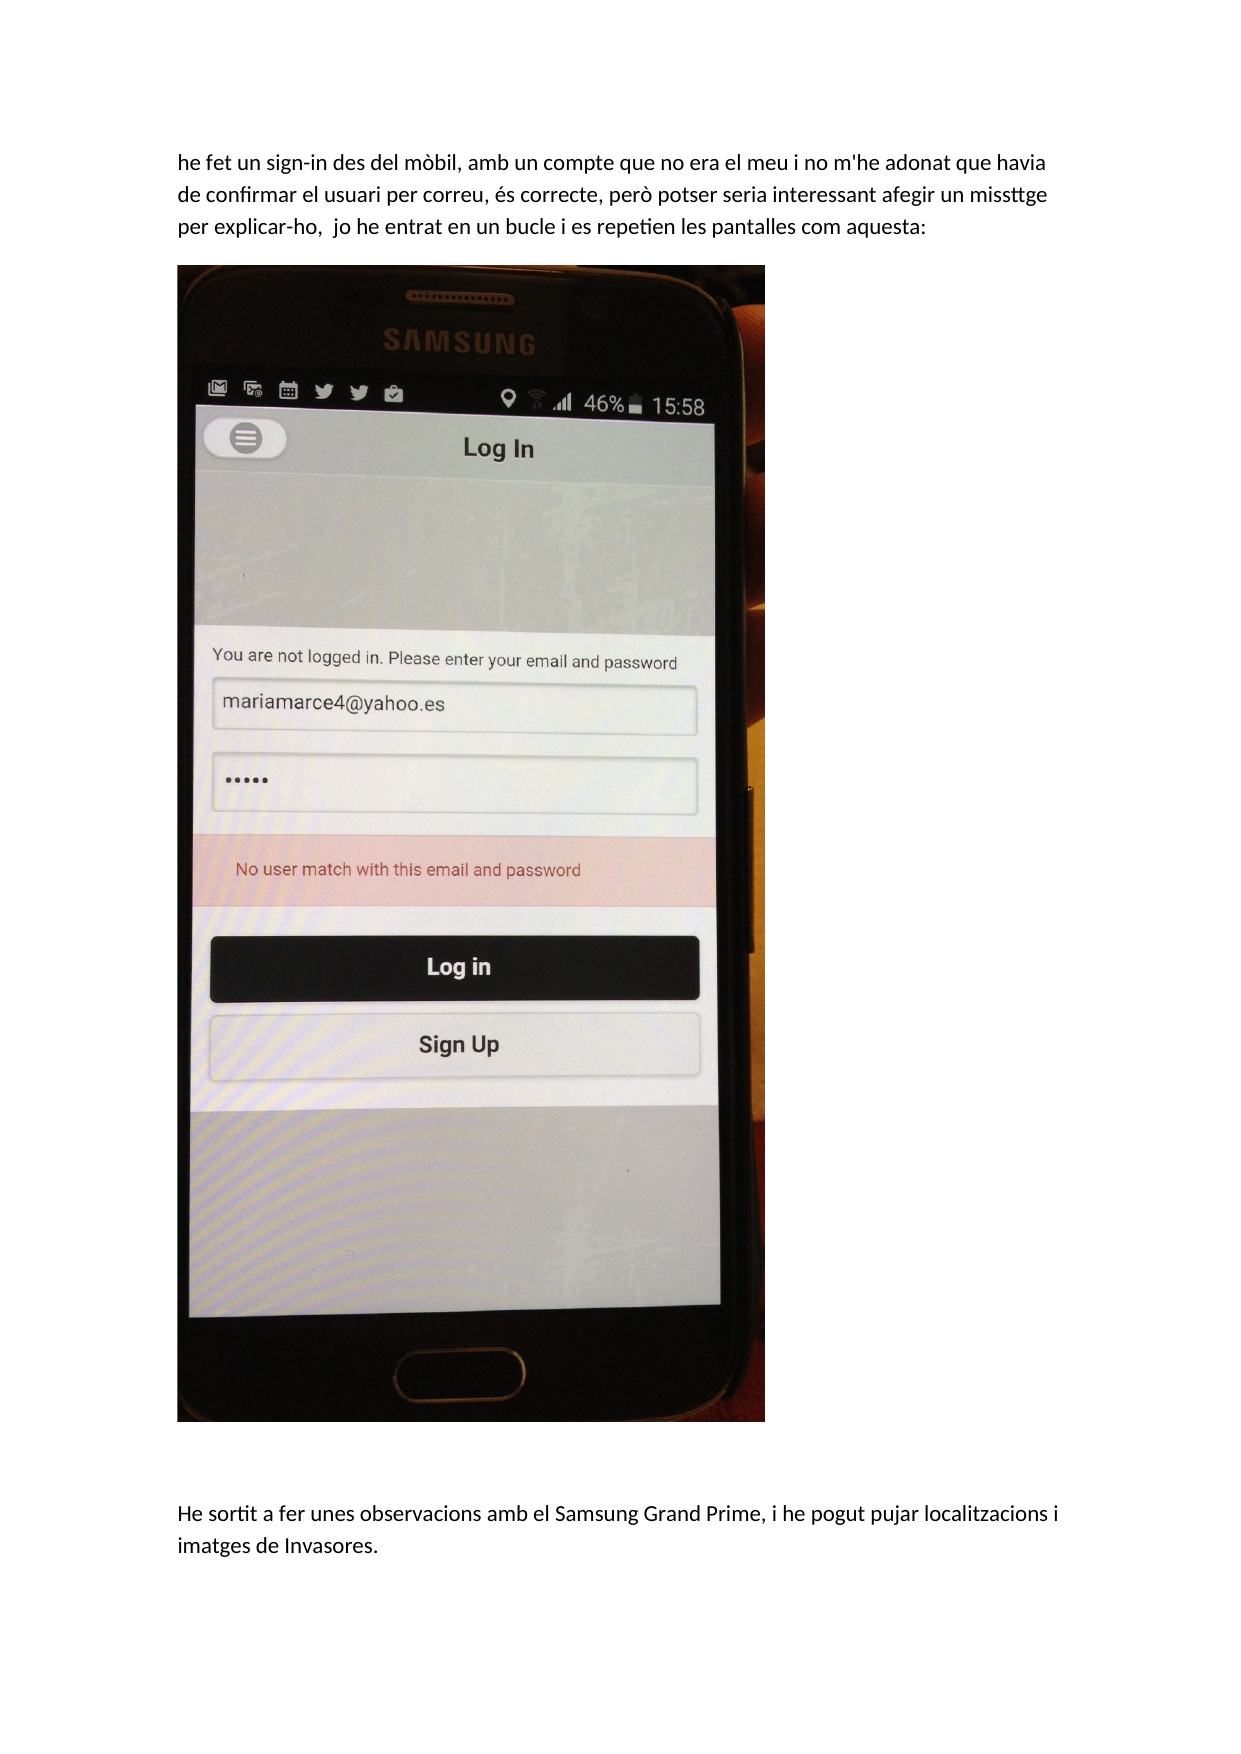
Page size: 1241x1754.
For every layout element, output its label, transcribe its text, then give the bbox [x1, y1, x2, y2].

picture [177, 265, 765, 1422]
text he fet un sign-in des del mòbil, amb un compte que no era el meu i no m'he adonat que havia de confirmar el usuari per correu, és correcte, però potser seria interessant afegir un missttge per explicar-ho, jo he entrat en un bucle i es repetien les pantalles com aquesta: [177, 148, 1063, 240]
text He sortit a fer unes observacions amb el Samsung Grand Prime, i he pogut pujar localitzacions i imatges de Invasores. [177, 1499, 1063, 1560]
